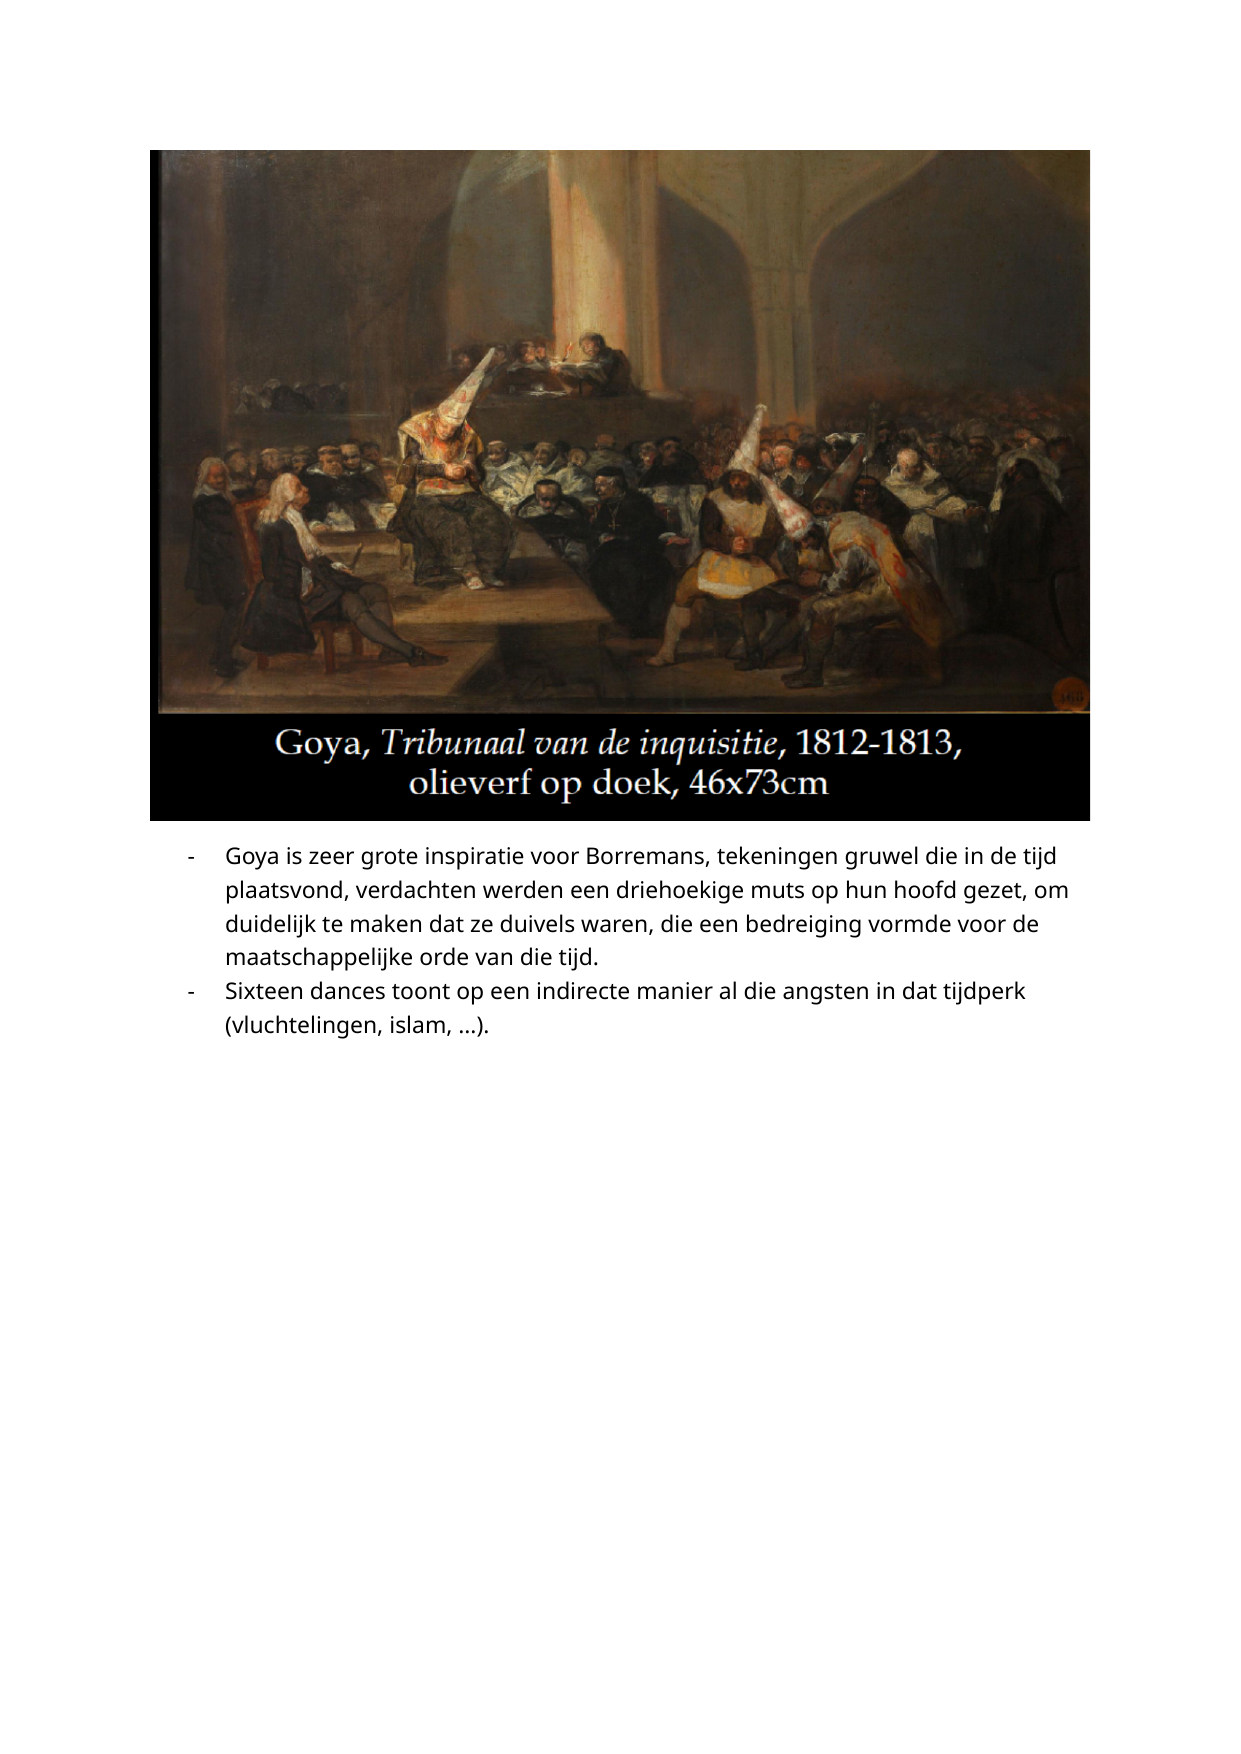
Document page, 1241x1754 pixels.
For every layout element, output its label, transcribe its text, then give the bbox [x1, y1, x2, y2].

list Goya is zeer grote inspiratie voor Borremans, tekeningen gruwel die in de tijd plaatsvond, verdachten werden een driehoekige muts op hun hoofd gezet, om duidelijk te maken dat ze duivels waren, die een bedreiging vormde voor de maatschappelijke orde van die tijd. [187, 840, 1090, 973]
list Sixteen dances toont op een indirecte manier al die angsten in dat tijdperk (vluchtelingen, islam, …). [187, 975, 1090, 1040]
picture [150, 150, 1091, 821]
